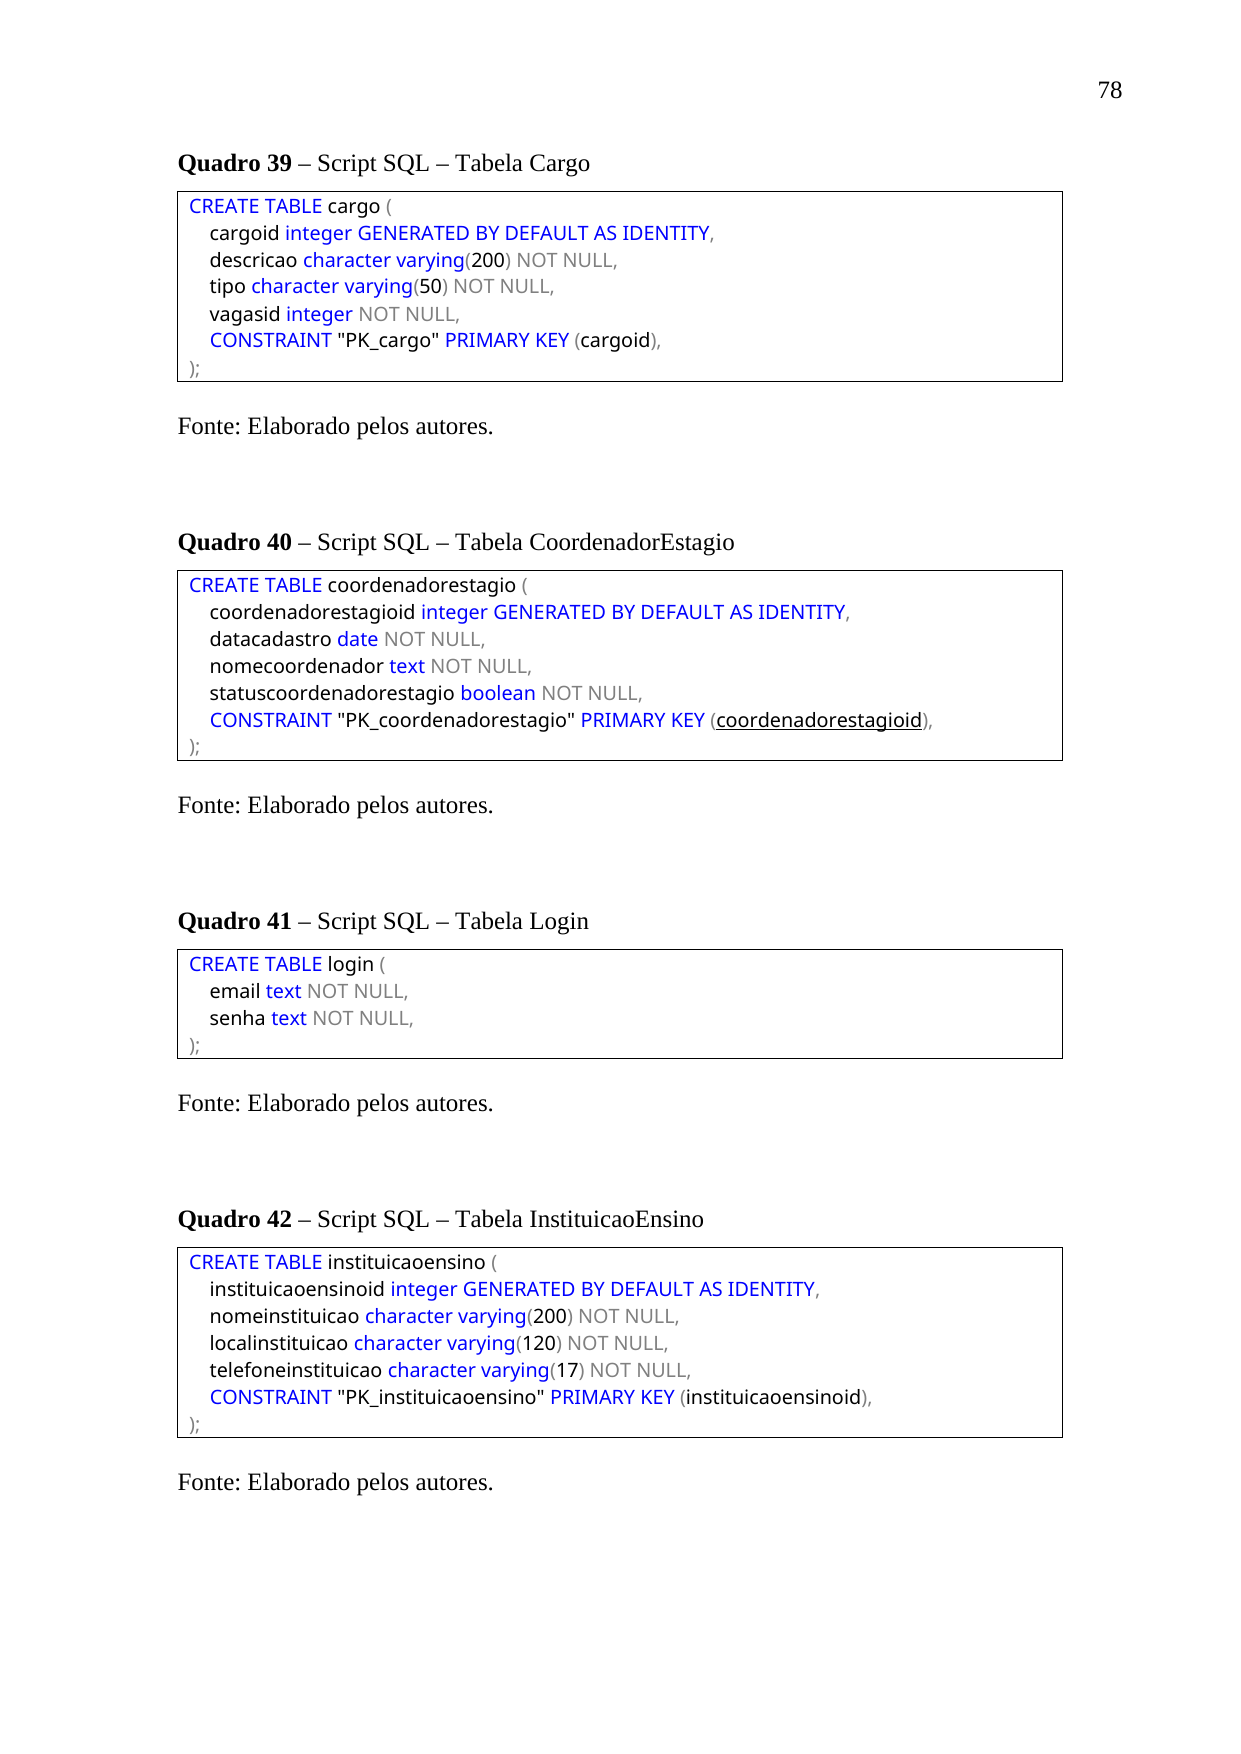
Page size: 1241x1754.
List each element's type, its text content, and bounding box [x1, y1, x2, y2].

table_header CREATE TABLE instituicaoensino ( instituicaoensinoid integer GENERATED BY DEFAULT AS IDENTITY, nomeinstituicao character varying(200) NOT NULL, localinstituicao character varying(120) NOT NULL, telefoneinstituicao character varying(17) NOT NULL, CONSTRAINT "PK_instituicaoensino" PRIMARY KEY (instituicaoensinoid), ); [178, 1248, 1062, 1437]
text Quadro 41 – Script SQL – Tabela Login [177, 906, 1122, 934]
table_header CREATE TABLE cargo ( cargoid integer GENERATED BY DEFAULT AS IDENTITY, descricao character varying(200) NOT NULL, tipo character varying(50) NOT NULL, vagasid integer NOT NULL, CONSTRAINT "PK_cargo" PRIMARY KEY (cargoid), ); [178, 192, 1062, 381]
text Quadro 39 – Script SQL – Tabela Cargo [177, 148, 1122, 176]
text Quadro 40 – Script SQL – Tabela CoordenadorEstagio [177, 527, 1122, 556]
text Fonte: Elaborado pelos autores. [177, 790, 1122, 819]
table_header CREATE TABLE login ( email text NOT NULL, senha text NOT NULL, ); [178, 950, 1062, 1058]
text Fonte: Elaborado pelos autores. [177, 411, 1122, 440]
text Quadro 42 – Script SQL – Tabela InstituicaoEnsino [177, 1204, 1122, 1233]
table_header CREATE TABLE coordenadorestagio ( coordenadorestagioid integer GENERATED BY DEFAULT AS IDENTITY, datacadastro date NOT NULL, nomecoordenador text NOT NULL, statuscoordenadorestagio boolean NOT NULL, CONSTRAINT "PK_coordenadorestagio" PRIMARY KEY (coordenadorestagioid), ); [178, 571, 1062, 760]
text Fonte: Elaborado pelos autores. [177, 1467, 1122, 1496]
text Fonte: Elaborado pelos autores. [177, 1088, 1122, 1117]
